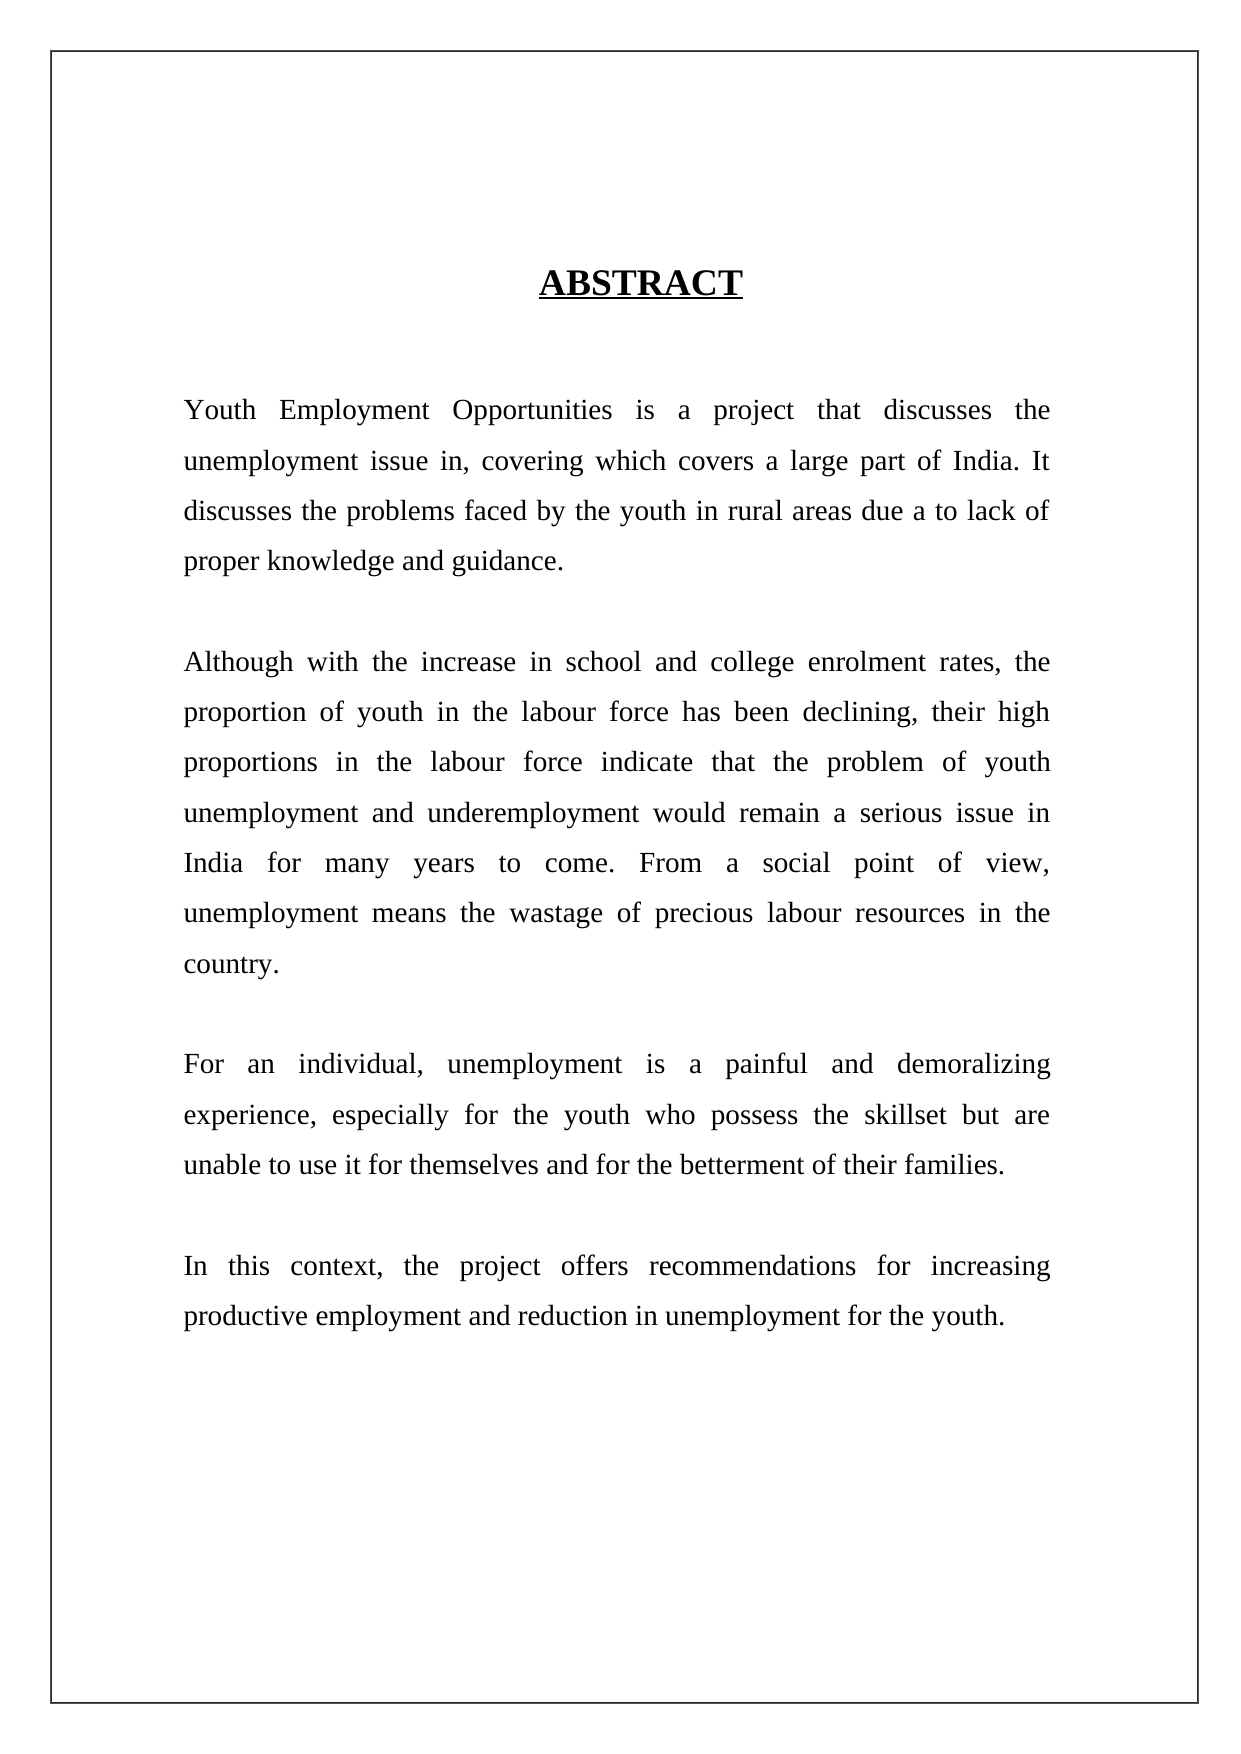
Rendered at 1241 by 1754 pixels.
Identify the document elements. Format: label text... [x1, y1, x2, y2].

text In this context, the project offers recommendations for increasing productive employment and reduction in unemployment for the youth. [183, 1248, 1051, 1332]
text ABSTRACT [183, 260, 1196, 303]
text Youth Employment Opportunities is a project that discusses the unemployment issue in, covering which covers a large part of India. It discusses the problems faced by the youth in rural areas due a to lack of proper knowledge and guidance. [183, 392, 1051, 577]
text Although with the increase in school and college enrolment rates, the proportion of youth in the labour force has been declining, their high proportions in the labour force indicate that the problem of youth unemployment and underemployment would remain a serious issue in India for many years to come. From a social point of view, unemployment means the wastage of precious labour resources in the country. [183, 644, 1051, 979]
text For an individual, unemployment is a painful and demoralizing experience, especially for the youth who possess the skillset but are unable to use it for themselves and for the betterment of their families. [183, 1046, 1051, 1181]
